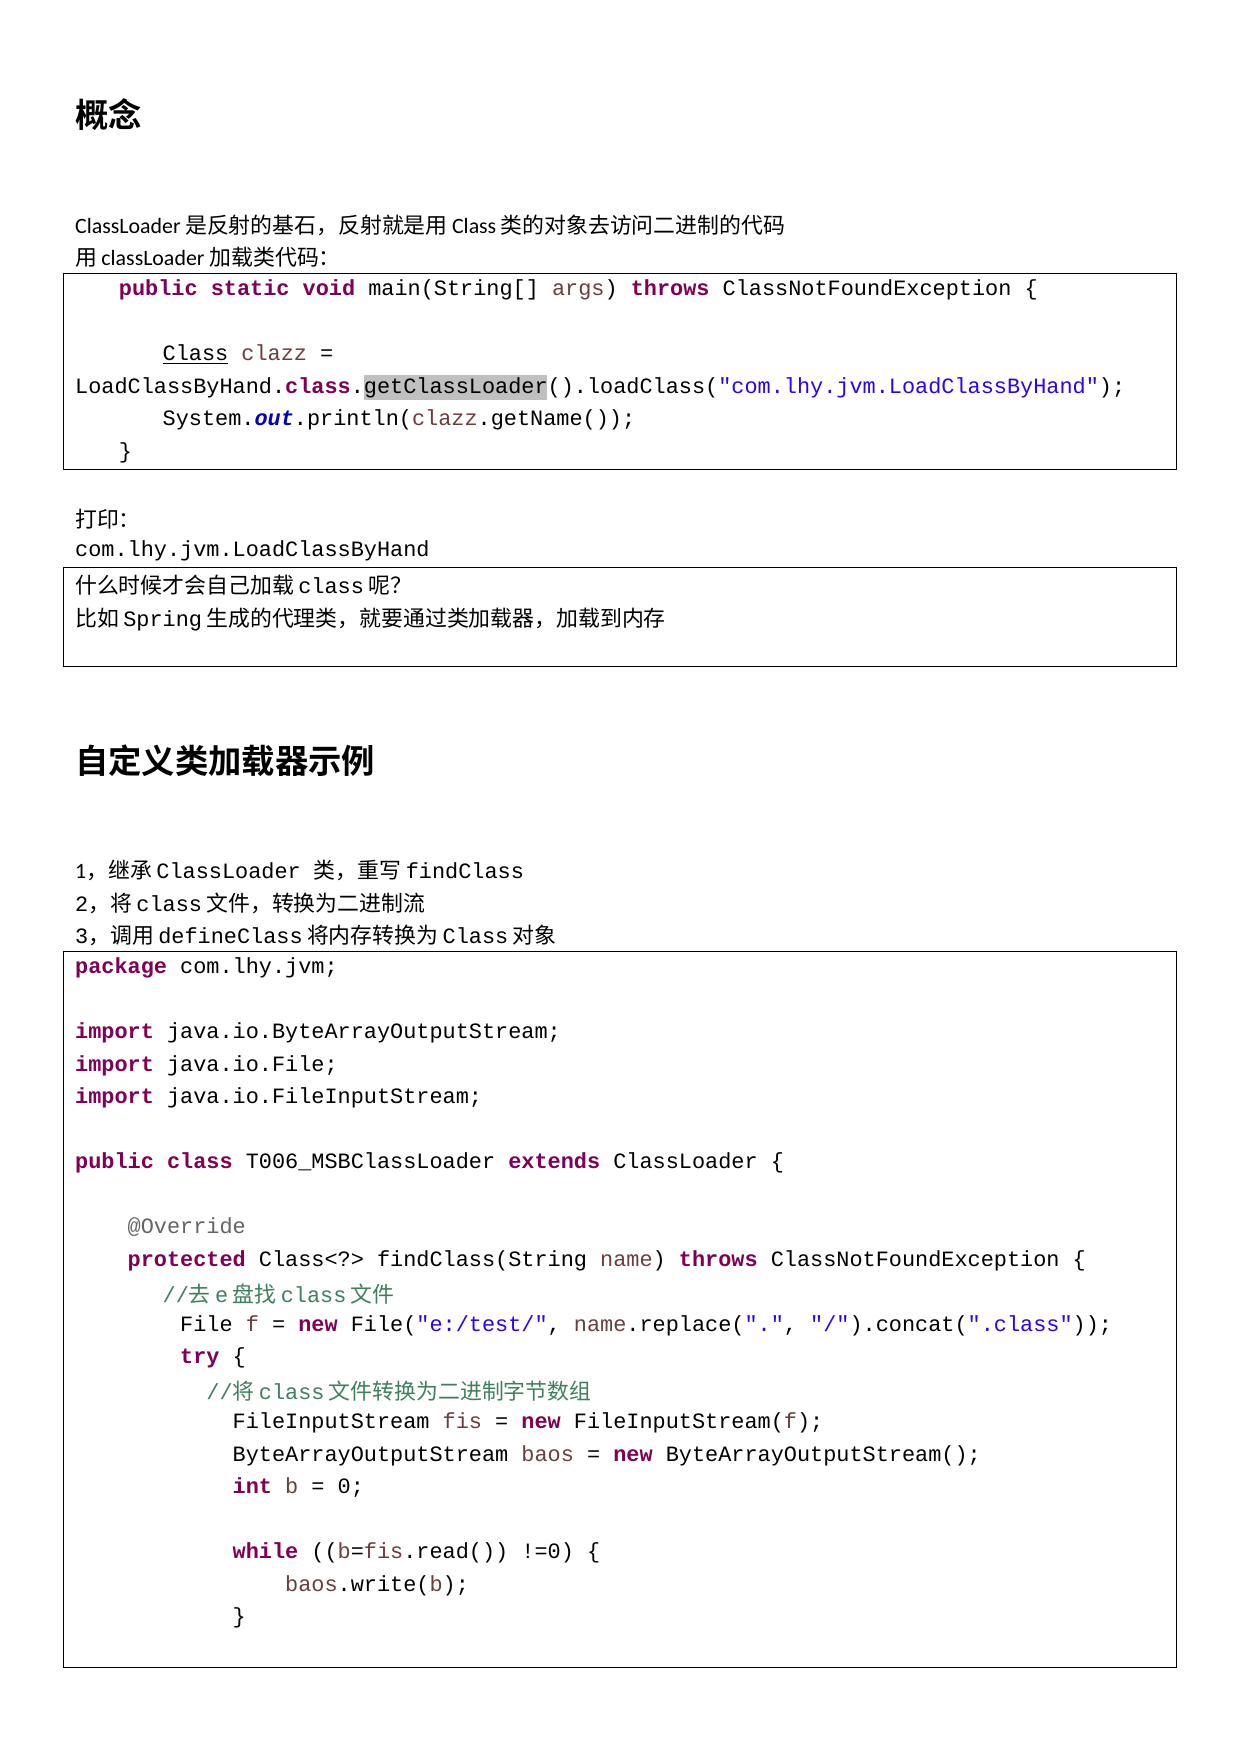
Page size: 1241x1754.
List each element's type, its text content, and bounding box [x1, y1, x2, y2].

text com.lhy.jvm.LoadClassByHand [75, 534, 1165, 567]
text 2，将class文件，转换为二进制流 [75, 886, 1165, 918]
subtitle 自定义类加载器示例 [75, 726, 1165, 791]
subtitle 概念 [75, 81, 1165, 146]
text 打印： [75, 502, 1165, 534]
text ClassLoader是反射的基石，反射就是用Class类的对象去访问二进制的代码 [75, 207, 1165, 240]
text 3，调用defineClass将内存转换为Class对象 [75, 918, 1165, 951]
table_header 什么时候才会自己加载class呢？ 比如Spring生成的代理类，就要通过类加载器，加载到内存 [64, 568, 1176, 666]
text 用classLoader 加载类代码： [75, 240, 1165, 272]
text 1，继承ClassLoader 类，重写findClass [75, 853, 1165, 886]
table_header public static void main(String[] args) throws ClassNotFoundException { Class clazz = LoadClassByHand.class.getClassLoader().loadClass("com.lhy.jvm.LoadClassByHand"); System.out.println(clazz.getName()); } [64, 274, 1176, 468]
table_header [64, 952, 1176, 1667]
